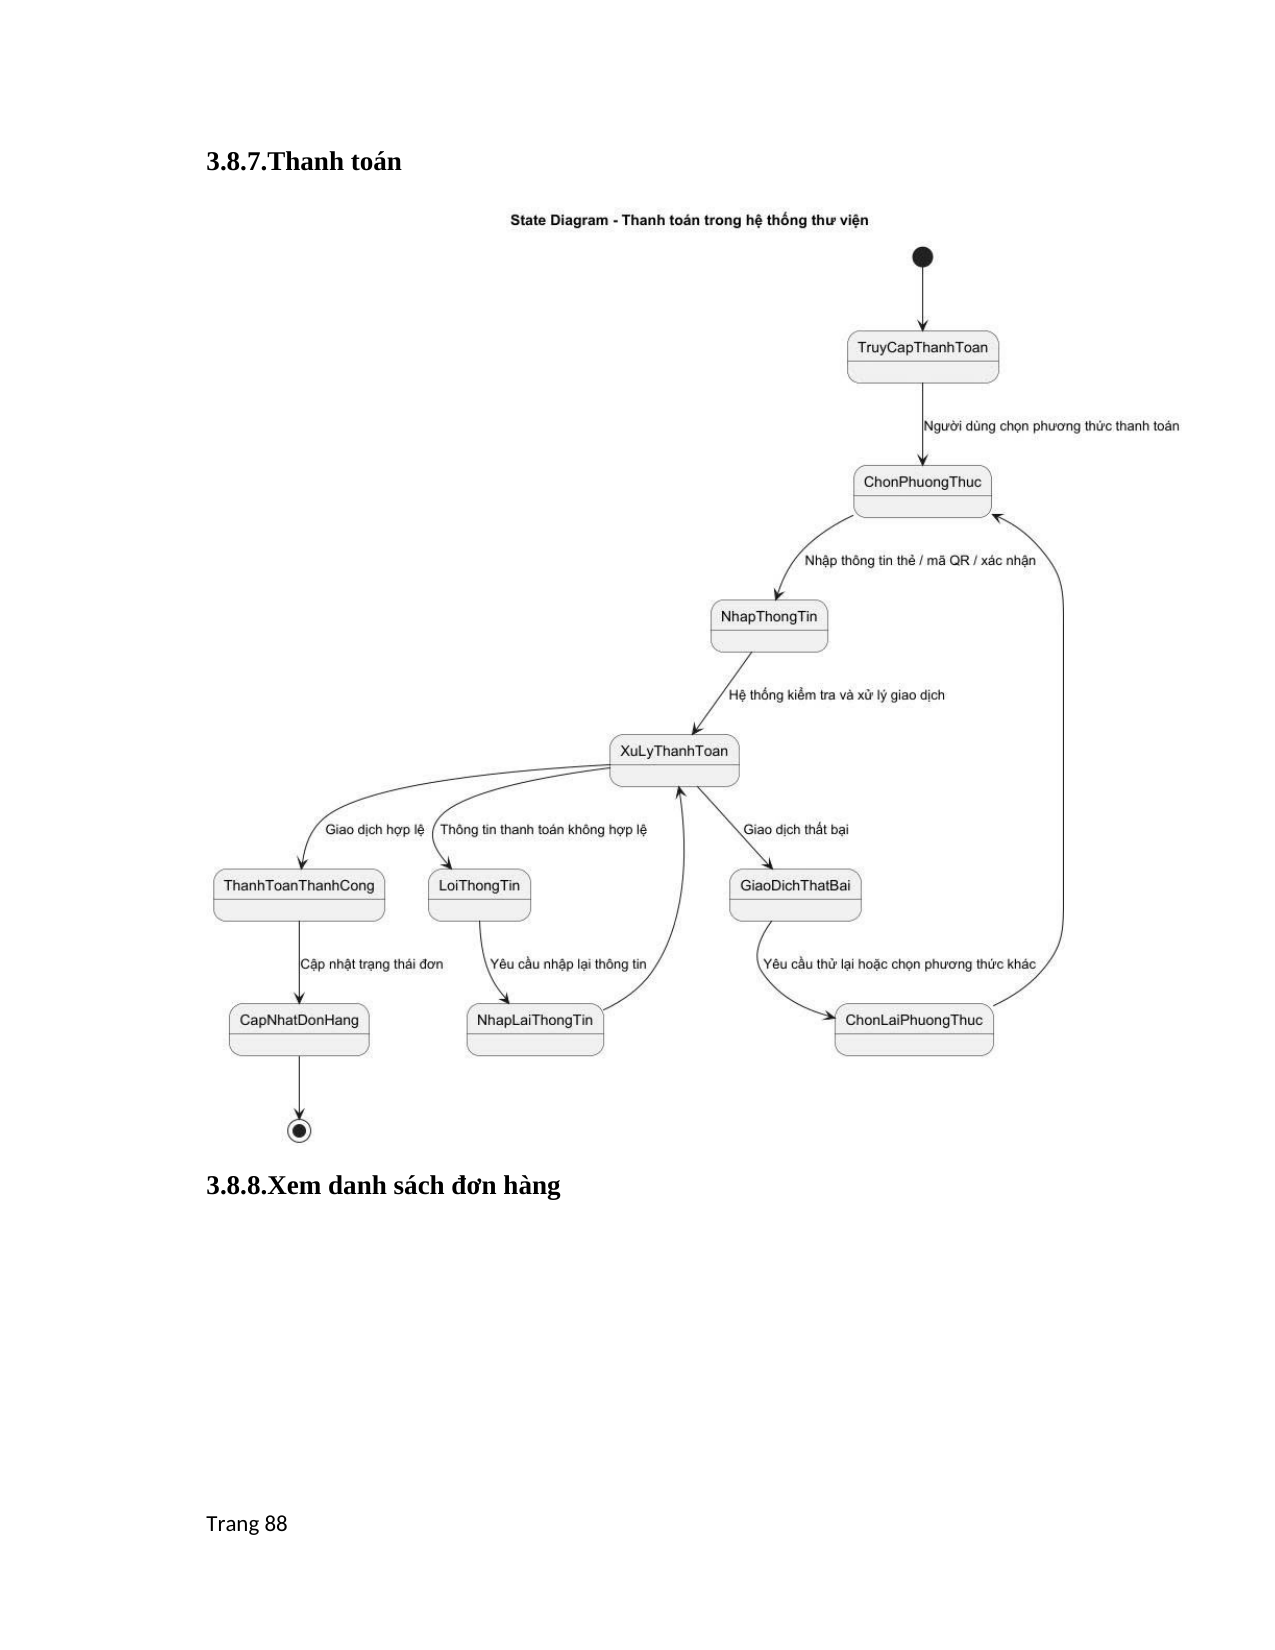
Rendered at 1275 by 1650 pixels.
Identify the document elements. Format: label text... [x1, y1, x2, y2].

picture [206, 200, 1187, 1147]
subtitle 3.8.7.Thanh toán [206, 150, 1187, 175]
subtitle 3.8.8.Xem danh sách đơn hàng [206, 1175, 1187, 1200]
